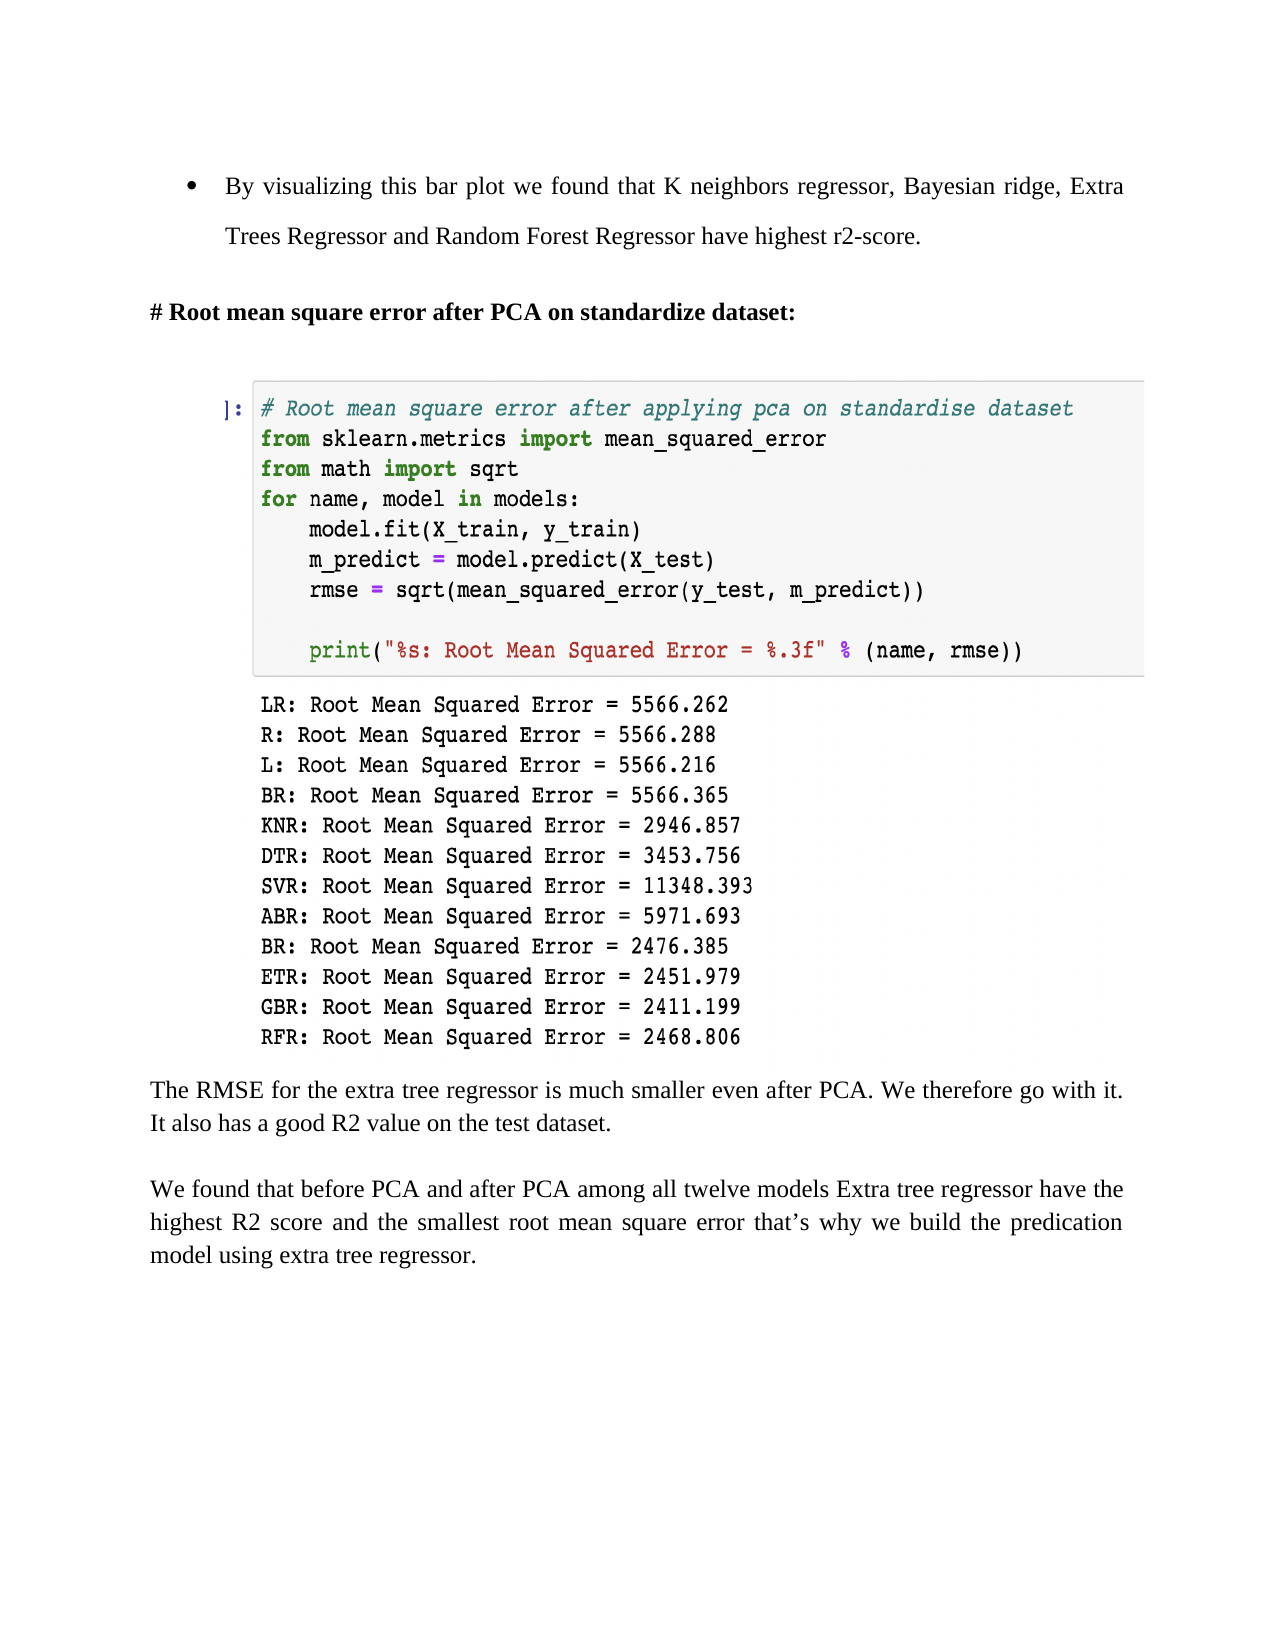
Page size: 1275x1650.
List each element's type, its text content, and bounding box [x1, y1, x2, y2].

list By visualizing this bar plot we found that K neighbors regressor, Bayesian ridge, Extra Trees Regressor and Random Forest Regressor have highest r2-score. [187, 150, 1125, 250]
picture [225, 376, 1145, 1076]
text We found that before PCA and after PCA among all twelve models Extra tree regressor have the highest R2 score and the smallest root mean square error that’s why we build the predication model using extra tree regressor. [150, 1174, 1125, 1269]
text # Root mean square error after PCA on standardize dataset: [150, 297, 1125, 326]
text The RMSE for the extra tree regressor is much smaller even after PCA. We therefore go with it. It also has a good R2 value on the test dataset. [150, 1104, 1125, 1137]
